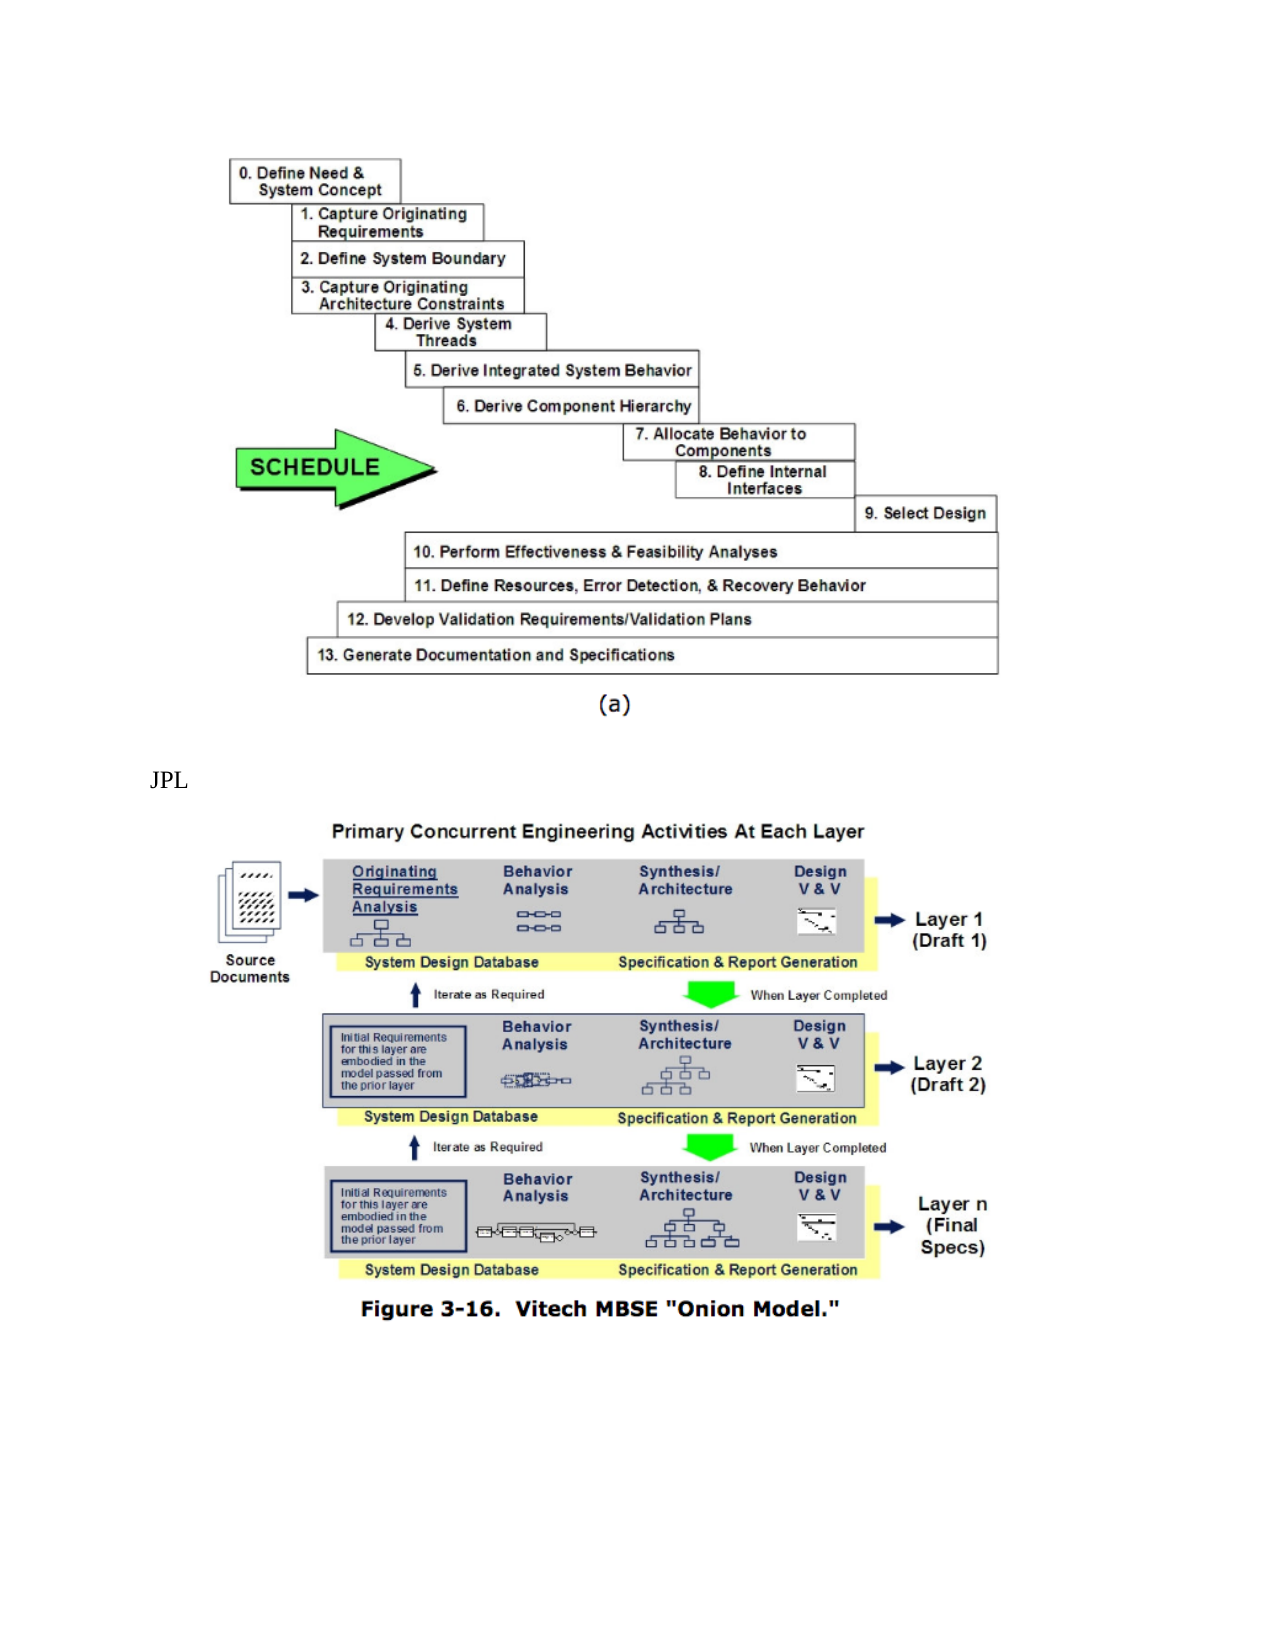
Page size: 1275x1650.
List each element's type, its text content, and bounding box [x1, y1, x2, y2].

text JPL [150, 765, 1125, 793]
picture [150, 793, 1125, 1330]
picture [150, 150, 1125, 737]
